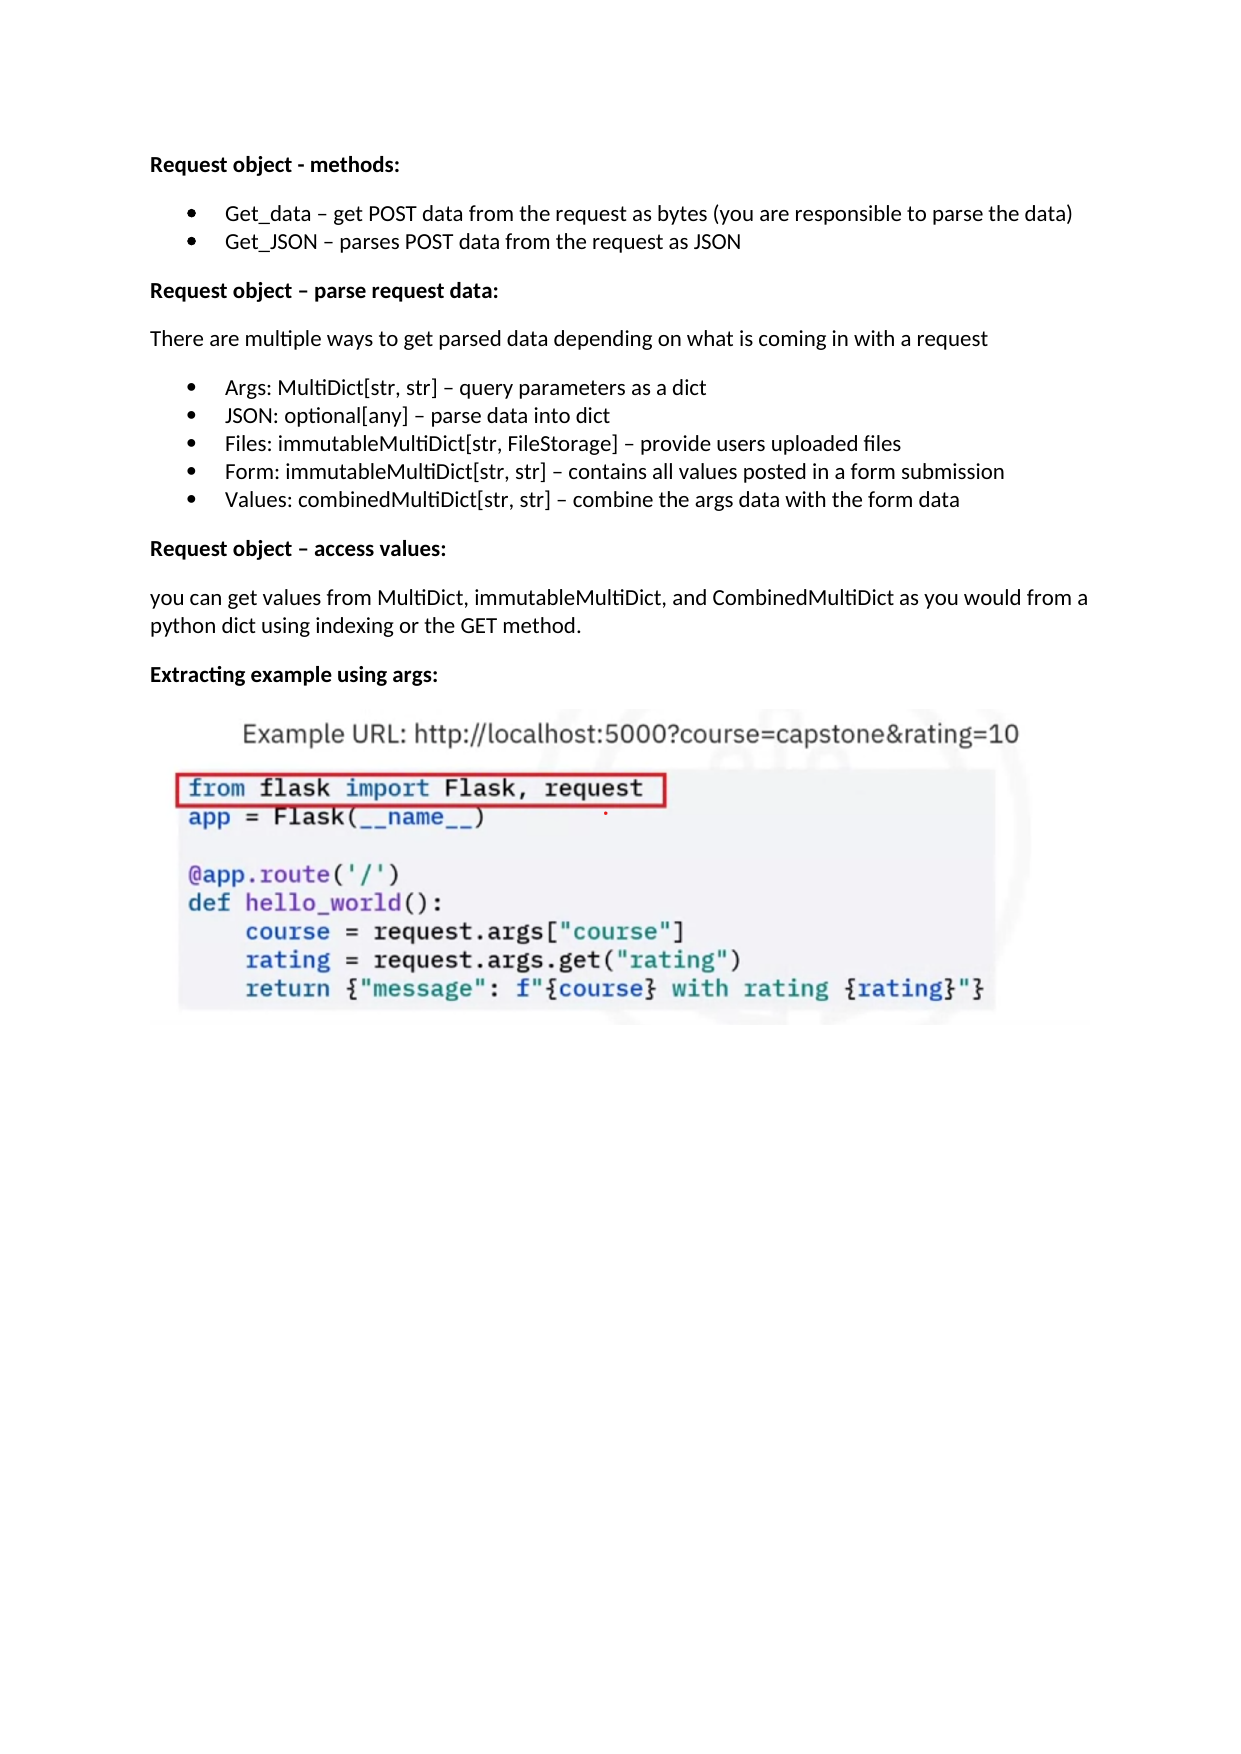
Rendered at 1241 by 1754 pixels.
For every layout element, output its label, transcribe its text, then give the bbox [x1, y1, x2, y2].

text Extracting example using args: [150, 660, 1090, 688]
list JSON: optional[any] – parse data into dict [187, 401, 1090, 429]
picture [150, 709, 1091, 1025]
list Get_data – get POST data from the request as bytes (you are responsible to parse the data) [187, 199, 1090, 227]
text There are multiple ways to get parsed data depending on what is coming in with a request [150, 324, 1090, 353]
text Request object – access values: [150, 534, 1090, 562]
text Request object – parse request data: [150, 276, 1090, 304]
text Request object - methods: [150, 150, 1090, 178]
list Files: immutableMultiDict[str, FileStorage] – provide users uploaded files [187, 429, 1090, 457]
list Args: MultiDict[str, str] – query parameters as a dict [187, 373, 1090, 401]
list Form: immutableMultiDict[str, str] – contains all values posted in a form submission [187, 457, 1090, 486]
list Values: combinedMultiDict[str, str] – combine the args data with the form data [187, 486, 1090, 513]
list Get_JSON – parses POST data from the request as JSON [187, 227, 1090, 255]
text you can get values from MultiDict, immutableMultiDict, and CombinedMultiDict as you would from a python dict using indexing or the GET method. [150, 583, 1090, 639]
